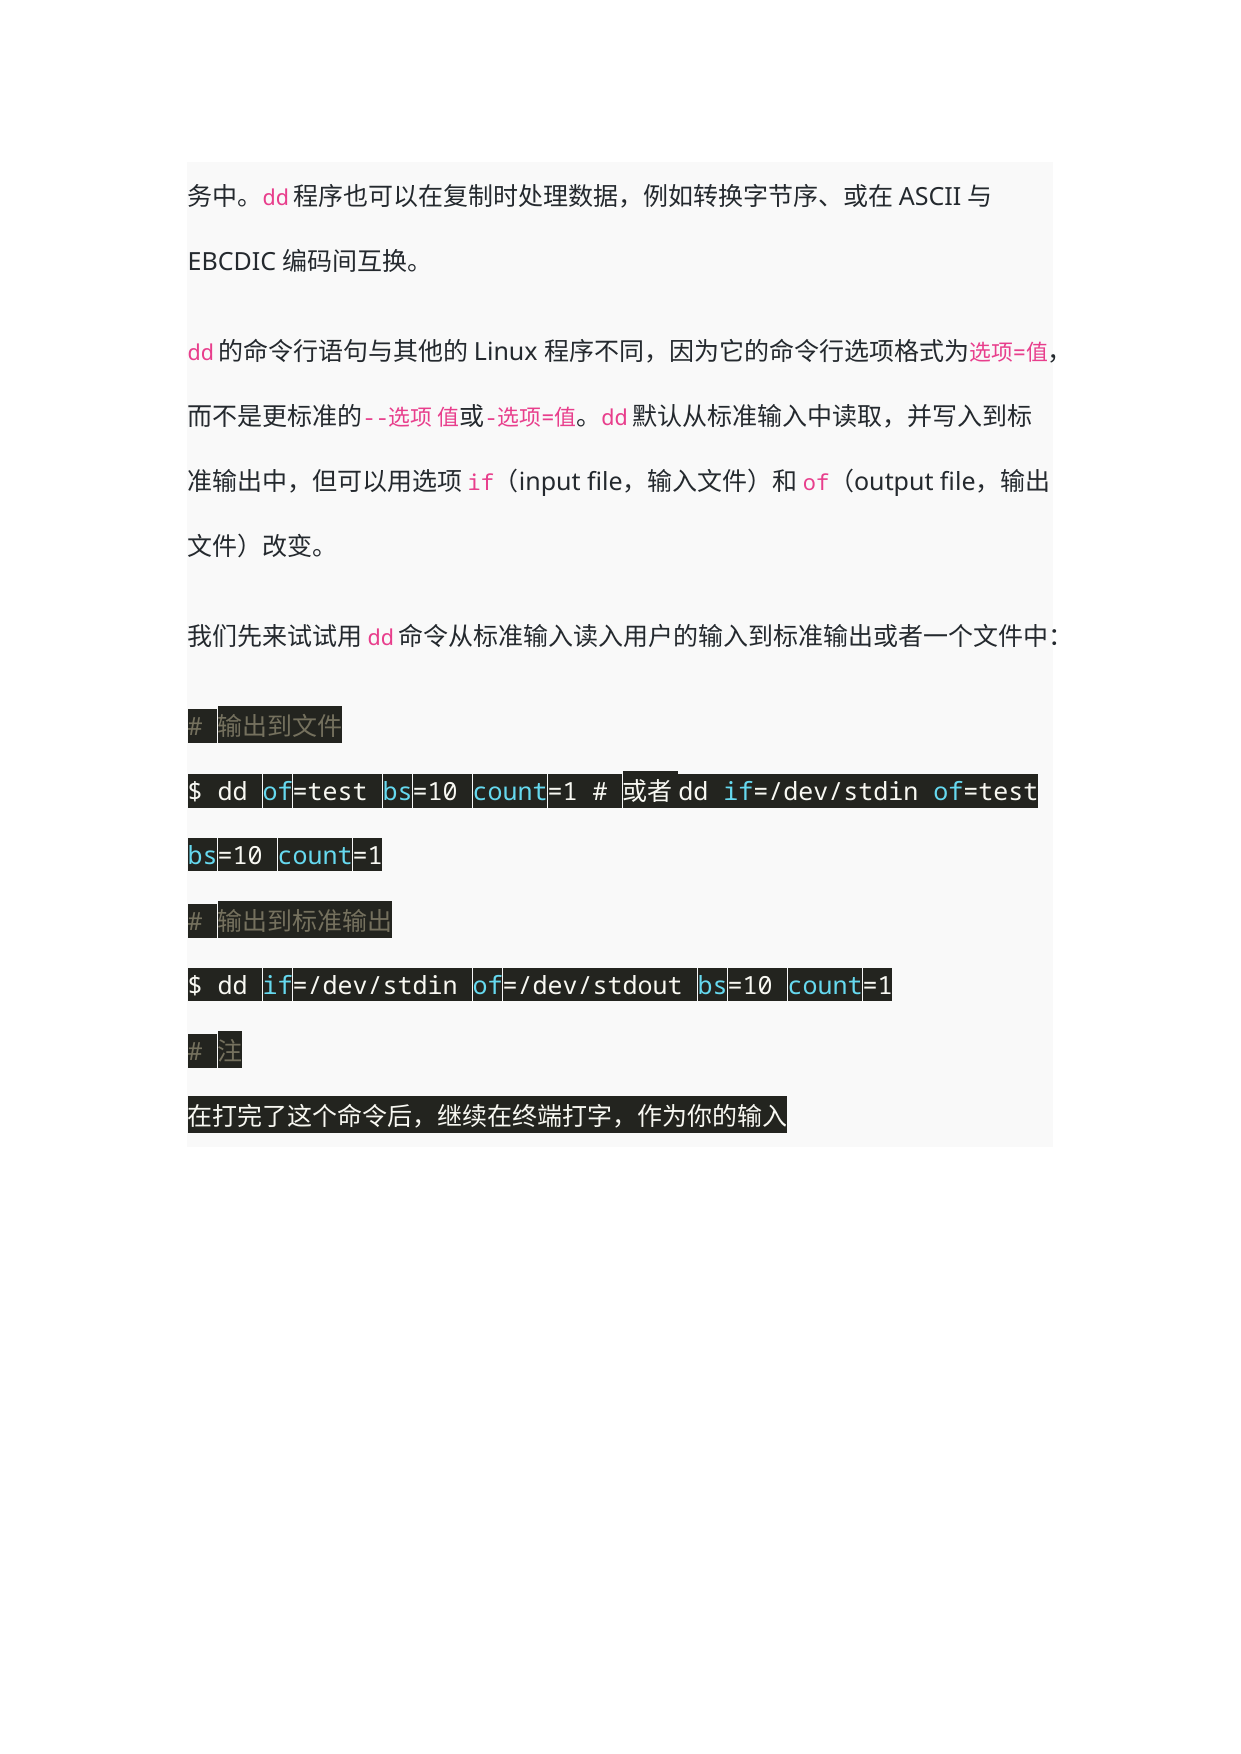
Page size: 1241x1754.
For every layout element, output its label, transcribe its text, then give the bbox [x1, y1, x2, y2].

text $ dd if=/dev/stdin of=/dev/stdout bs=10 count=1 [187, 952, 1053, 1017]
text # 注 [187, 1017, 1053, 1082]
text $ dd of=test bs=10 count=1 # 或者 dd if=/dev/stdin of=test bs=10 count=1 [187, 757, 1053, 887]
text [187, 162, 1053, 292]
text 我们先来试试用dd命令从标准输入读入用户的输入到标准输出或者一个文件中： [187, 602, 1053, 667]
text # 输出到文件 [187, 692, 1053, 757]
text dd的命令行语句与其他的 Linux 程序不同，因为它的命令行选项格式为选项=值，而不是更标准的--选项 值或-选项=值。dd默认从标准输入中读取，并写入到标准输出中，但可以用选项if（input file，输入文件）和of（output file，输出文件）改变。 [187, 317, 1053, 577]
text 在打完了这个命令后，继续在终端打字，作为你的输入 [187, 1082, 1053, 1147]
text # 输出到标准输出 [187, 887, 1053, 952]
